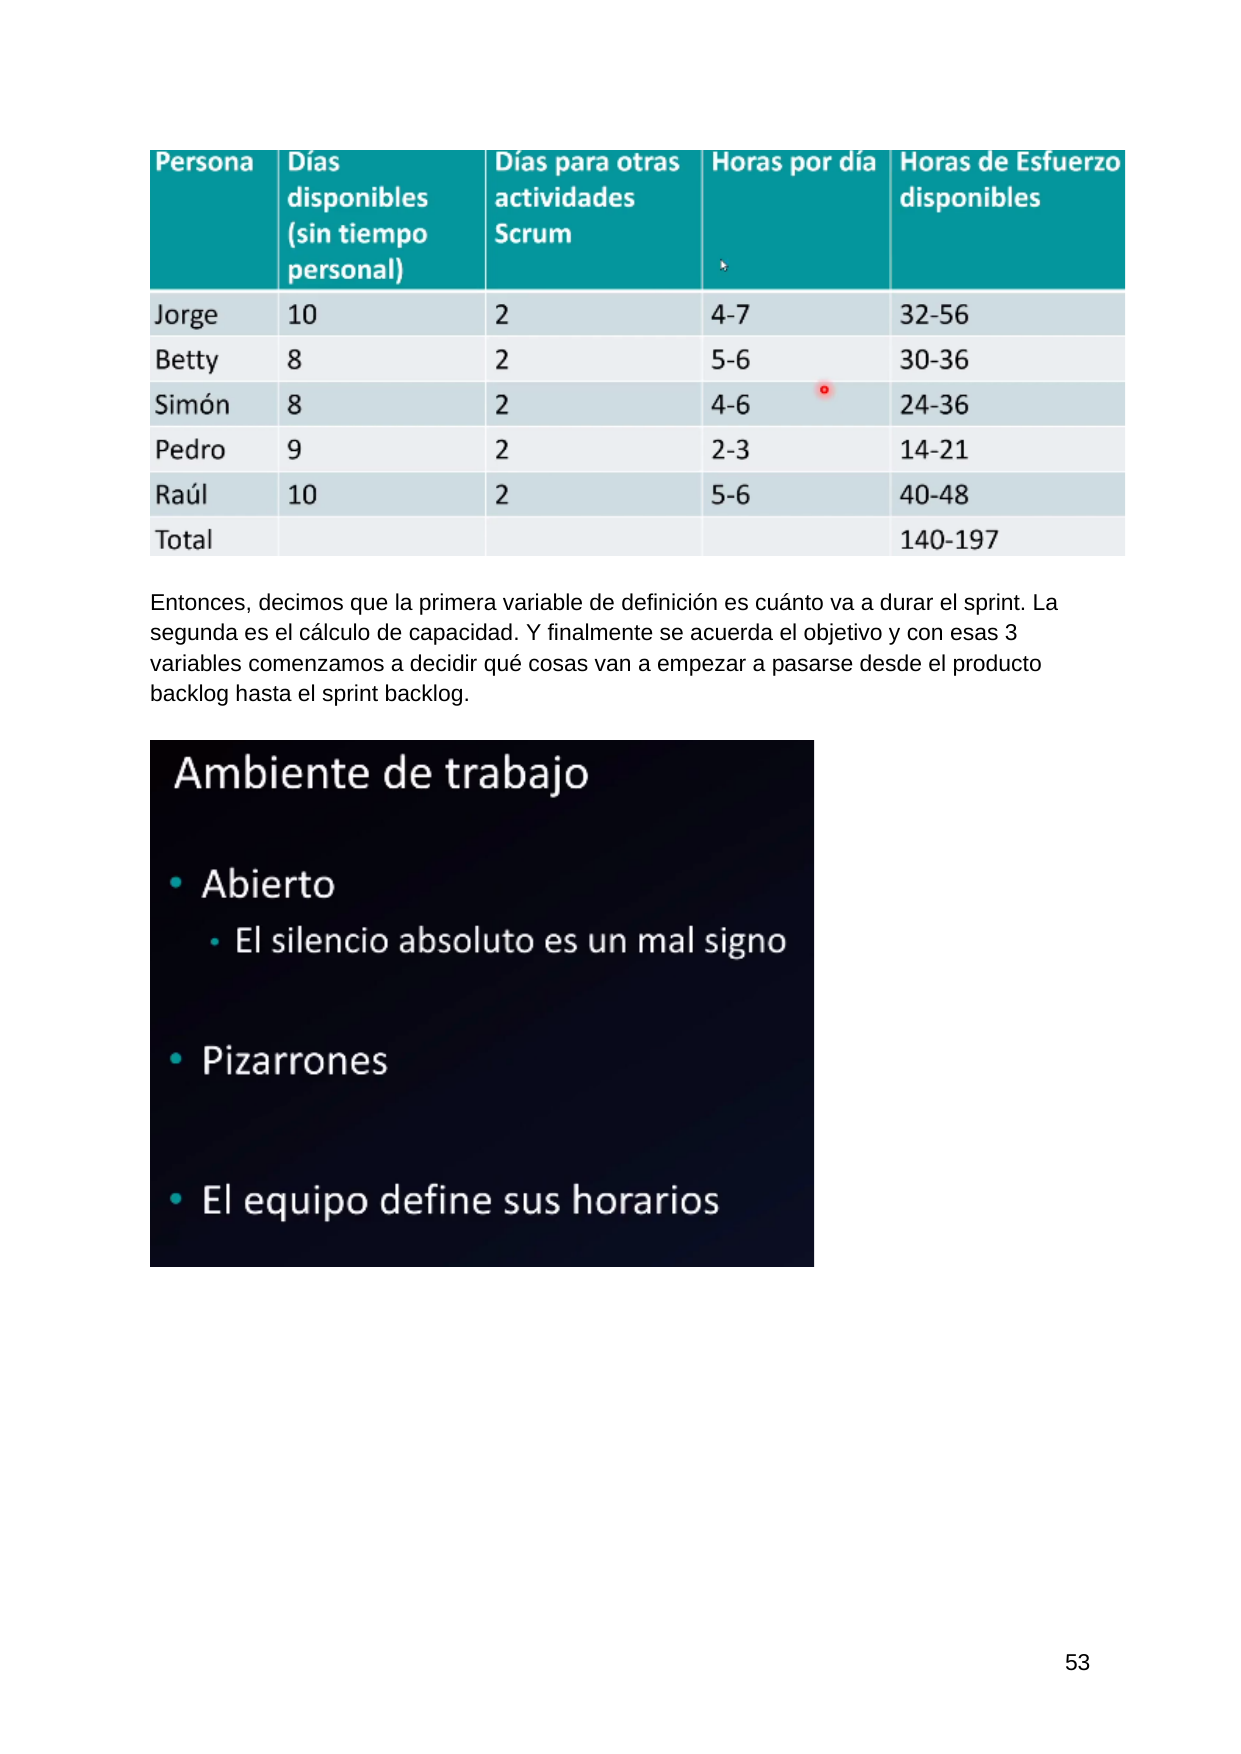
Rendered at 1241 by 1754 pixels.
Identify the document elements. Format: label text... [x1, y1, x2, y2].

picture [150, 150, 1125, 556]
text Entonces, decimos que la primera variable de definición es cuánto va a durar el sprint. La segunda es el cálculo de capacidad. Y finalmente se acuerda el objetivo y con esas 3 variables comenzamos a decidir qué cosas van a empezar a pasarse desde el producto backlog hasta el sprint backlog. [150, 589, 1090, 706]
picture [150, 740, 815, 1267]
